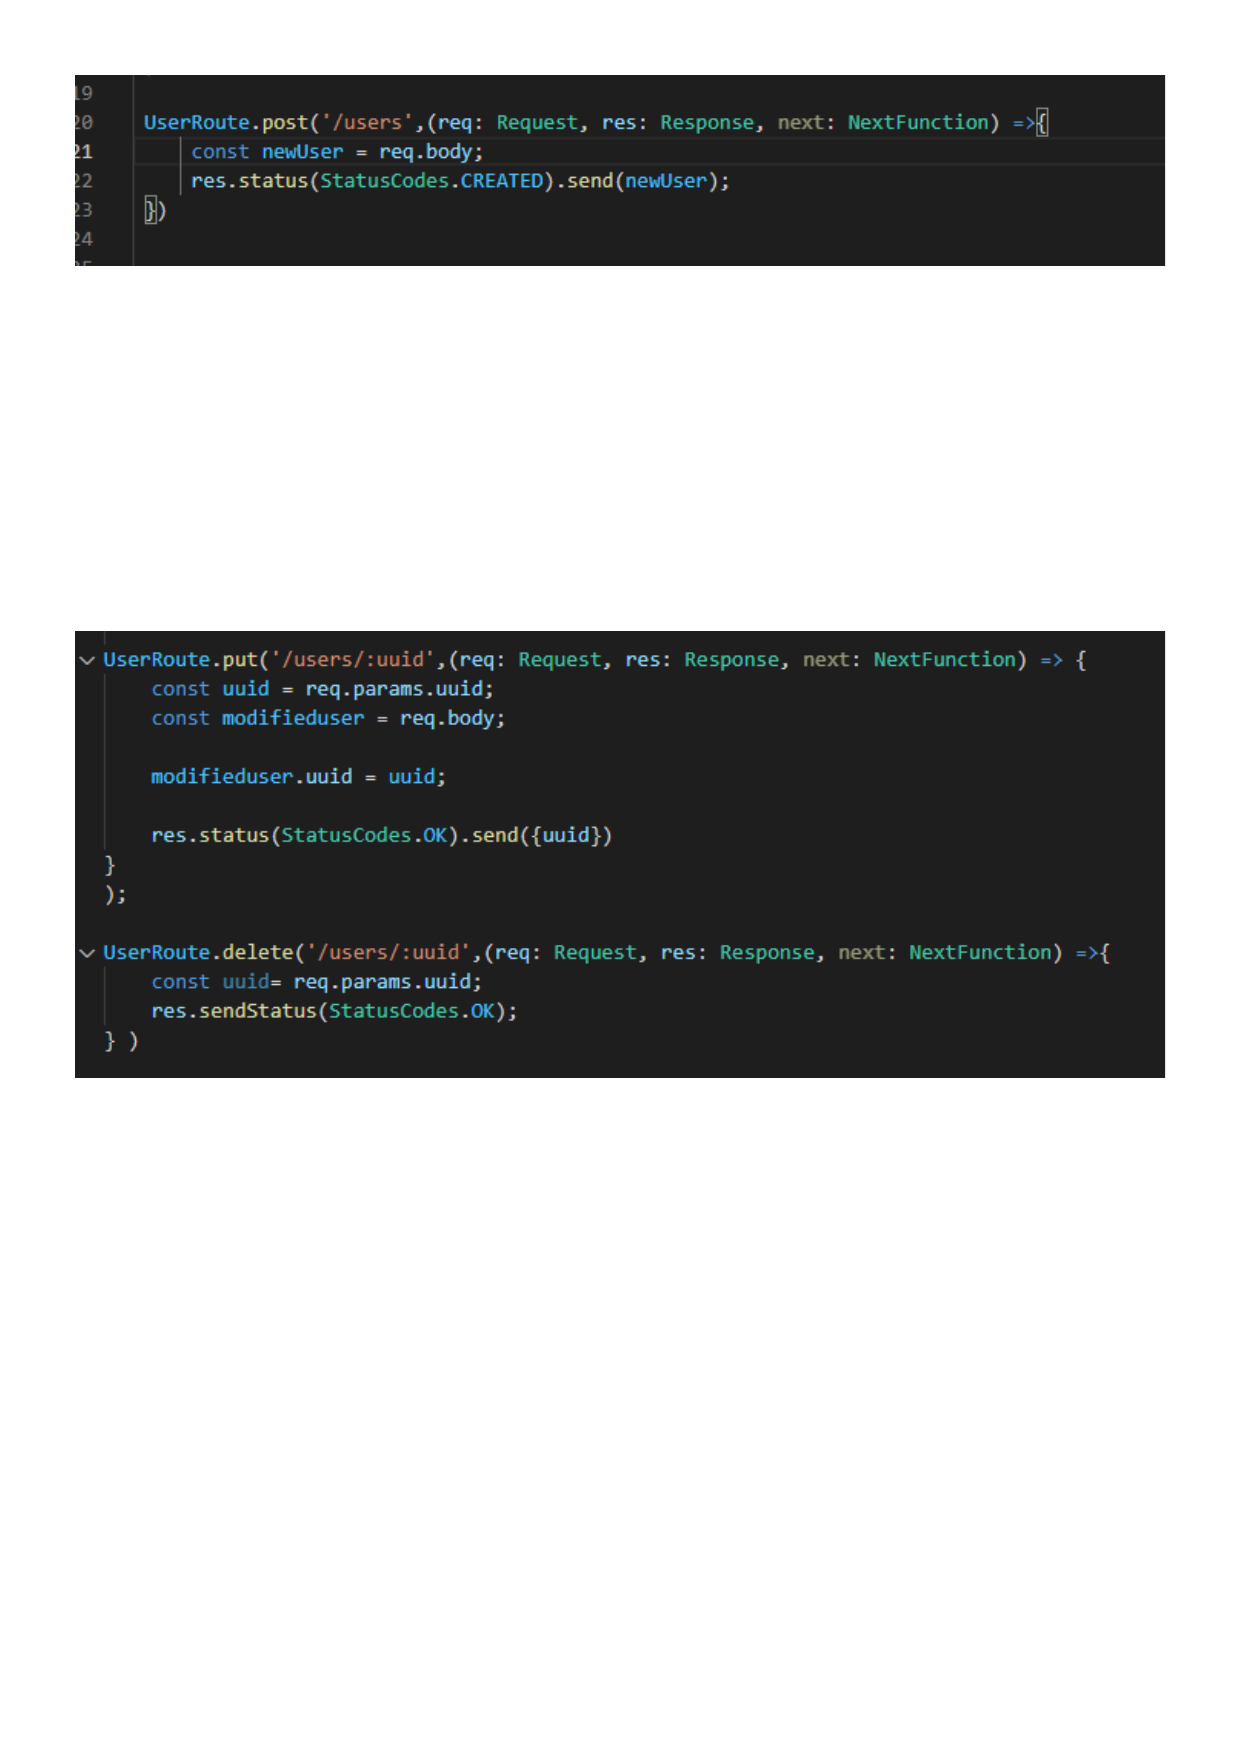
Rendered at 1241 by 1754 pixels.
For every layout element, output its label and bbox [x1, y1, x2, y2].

picture [75, 75, 1166, 266]
picture [75, 631, 1166, 1078]
